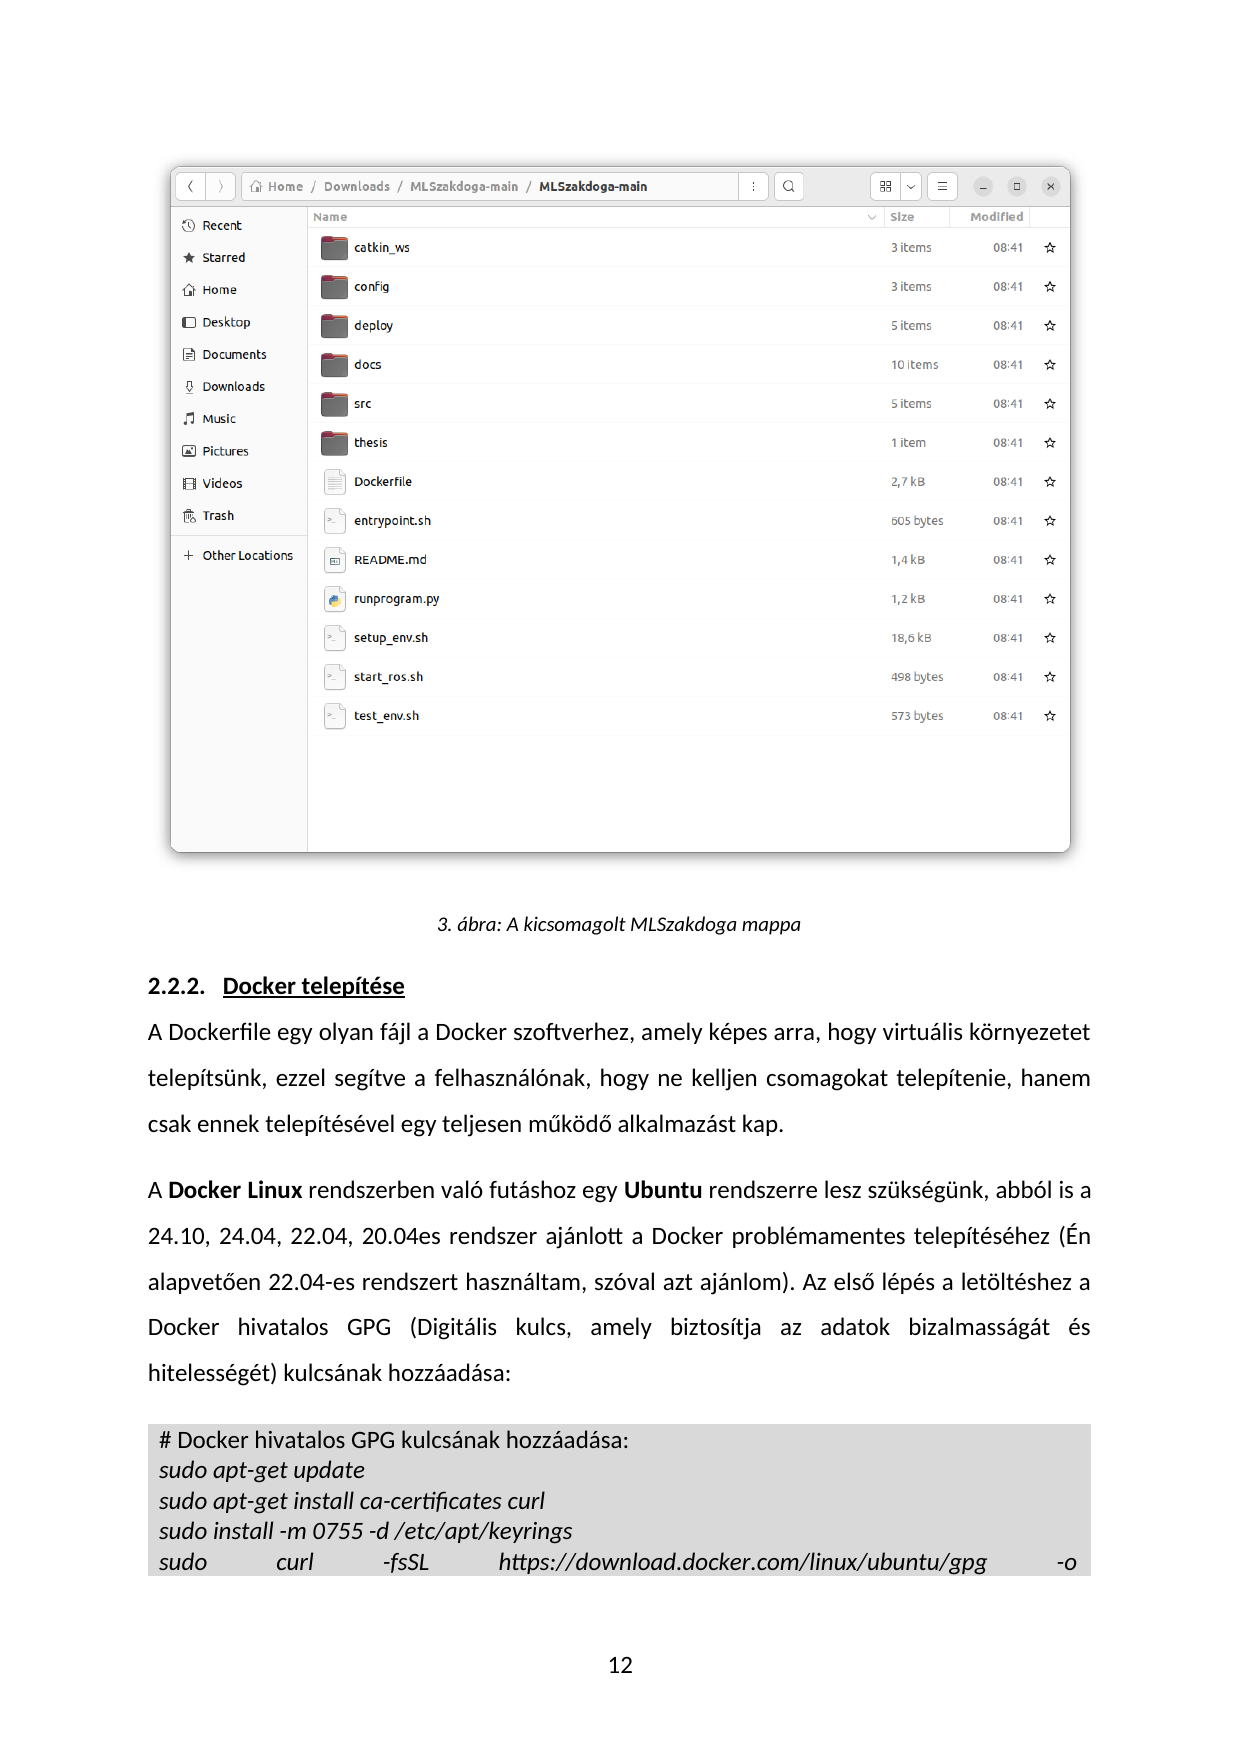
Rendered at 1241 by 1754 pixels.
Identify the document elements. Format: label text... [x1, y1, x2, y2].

subtitle Docker telepítése [148, 971, 1092, 1001]
text A Docker Linux rendszerben való futáshoz egy Ubuntu rendszerre lesz szükségünk, abból is a 24.10, 24.04, 22.04, 20.04es rendszer ajánlott a Docker problémamentes telepítéséhez (Én alapvetően 22.04-es rendszert használtam, szóval azt ajánlom). Az első lépés a letöltéshez a Docker hivatalos GPG (Digitális kulcs, amely biztosítja az adatok bizalmasságát és hitelességét) kulcsának hozzáadása: [148, 1174, 1092, 1388]
text A Dockerfile egy olyan fájl a Docker szoftverhez, amely képes arra, hogy virtuális környezetet telepítsünk, ezzel segítve a felhasználónak, hogy ne kelljen csomagokat telepítenie, hanem csak ennek telepítésével egy teljesen működő alkalmazást kap. [148, 1016, 1092, 1138]
text 3. ábra: A kicsomagolt MLSzakdoga mappa [148, 912, 1092, 937]
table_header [148, 1424, 1091, 1576]
picture [148, 147, 1092, 876]
